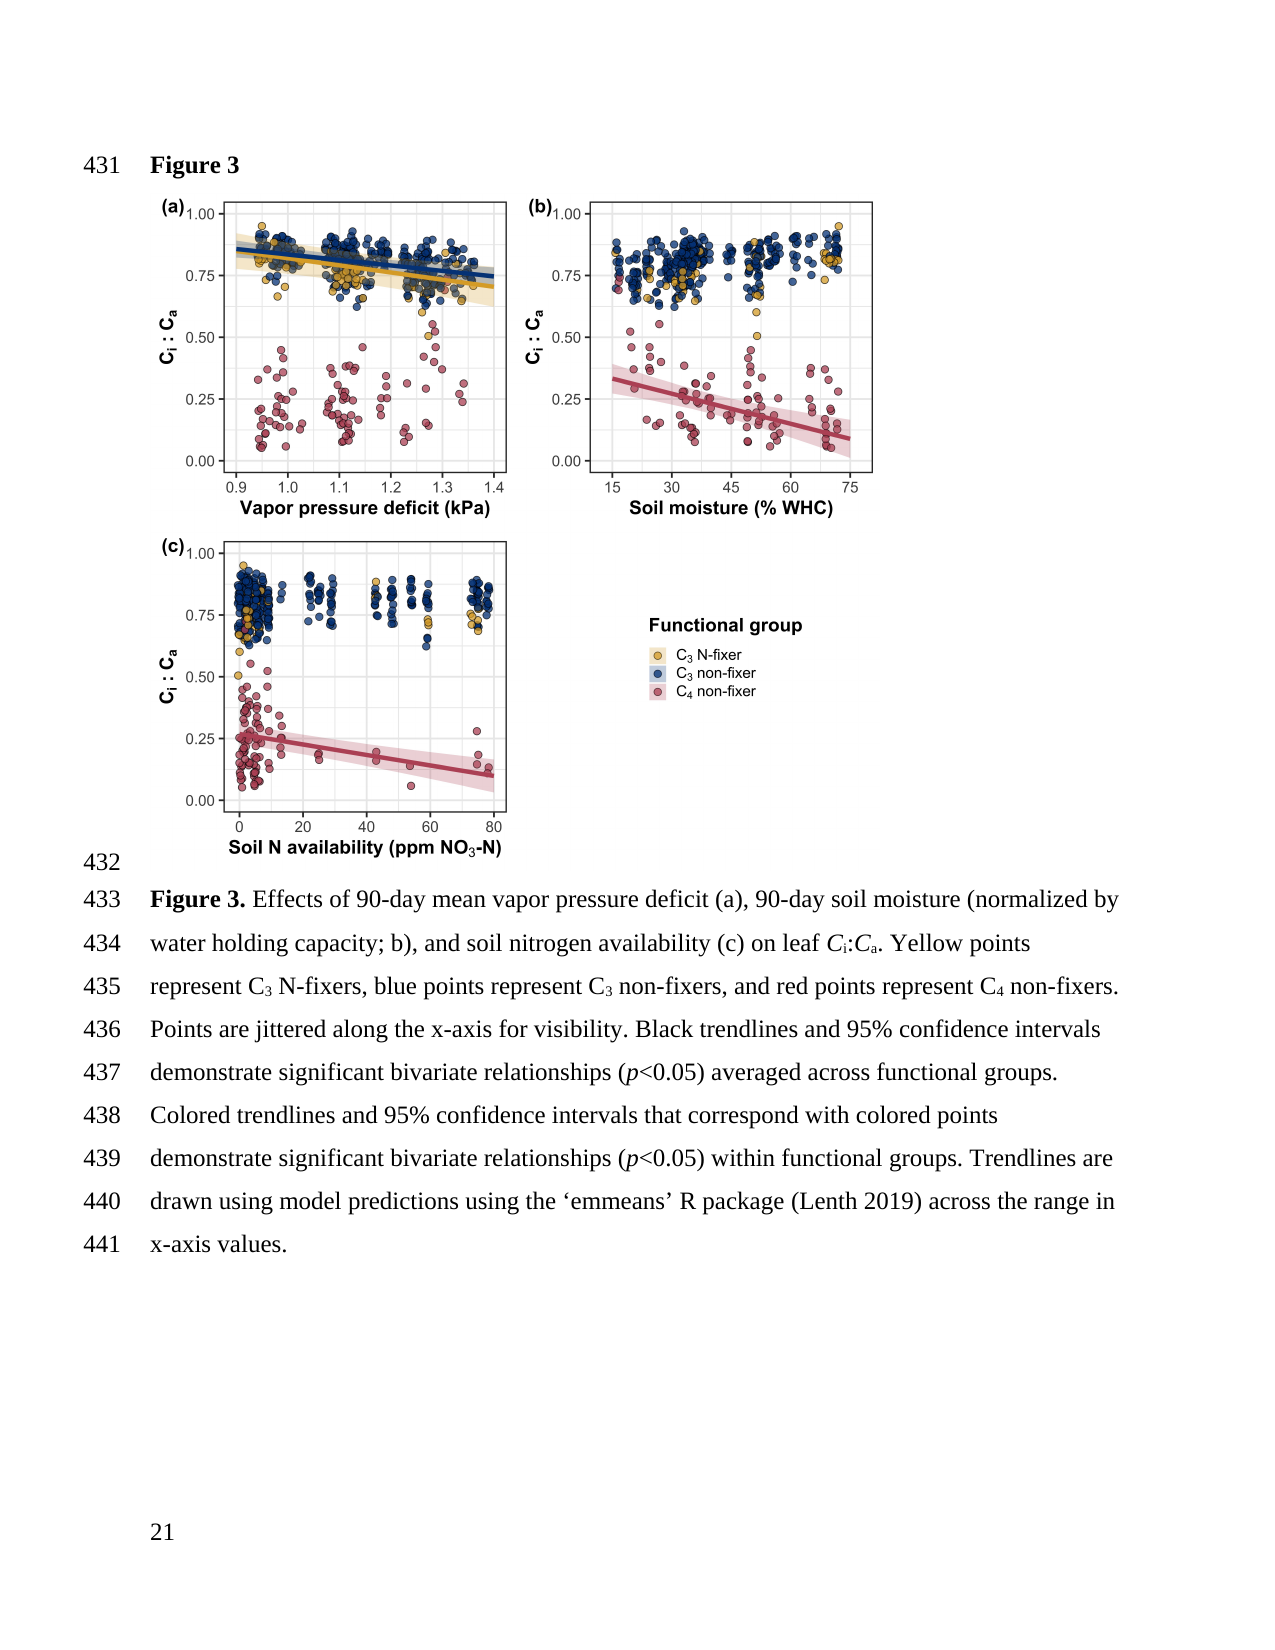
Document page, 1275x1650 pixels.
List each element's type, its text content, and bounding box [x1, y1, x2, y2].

text Figure 3 [150, 150, 1125, 179]
text Figure 3. Effects of 90-day mean vapor pressure deficit (a), 90-day soil moisture (normalized by water holding capacity; b), and soil nitrogen availability (c) on leaf Ci:Ca. Yellow points represent C3 N-fixers, blue points represent C3 non-fixers, and red points represent C4 non-fixers. Points are jittered along the x-axis for visibility. Black trendlines and 95% confidence intervals demonstrate significant bivariate relationships (p<0.05) averaged across functional groups. Colored trendlines and 95% confidence intervals that correspond with colored points demonstrate significant bivariate relationships (p<0.05) within functional groups. Trendlines are drawn using model predictions using the ‘emmeans’ R package (Lenth 2019) across the range in x-axis values. [150, 884, 1125, 1258]
picture [150, 193, 880, 871]
